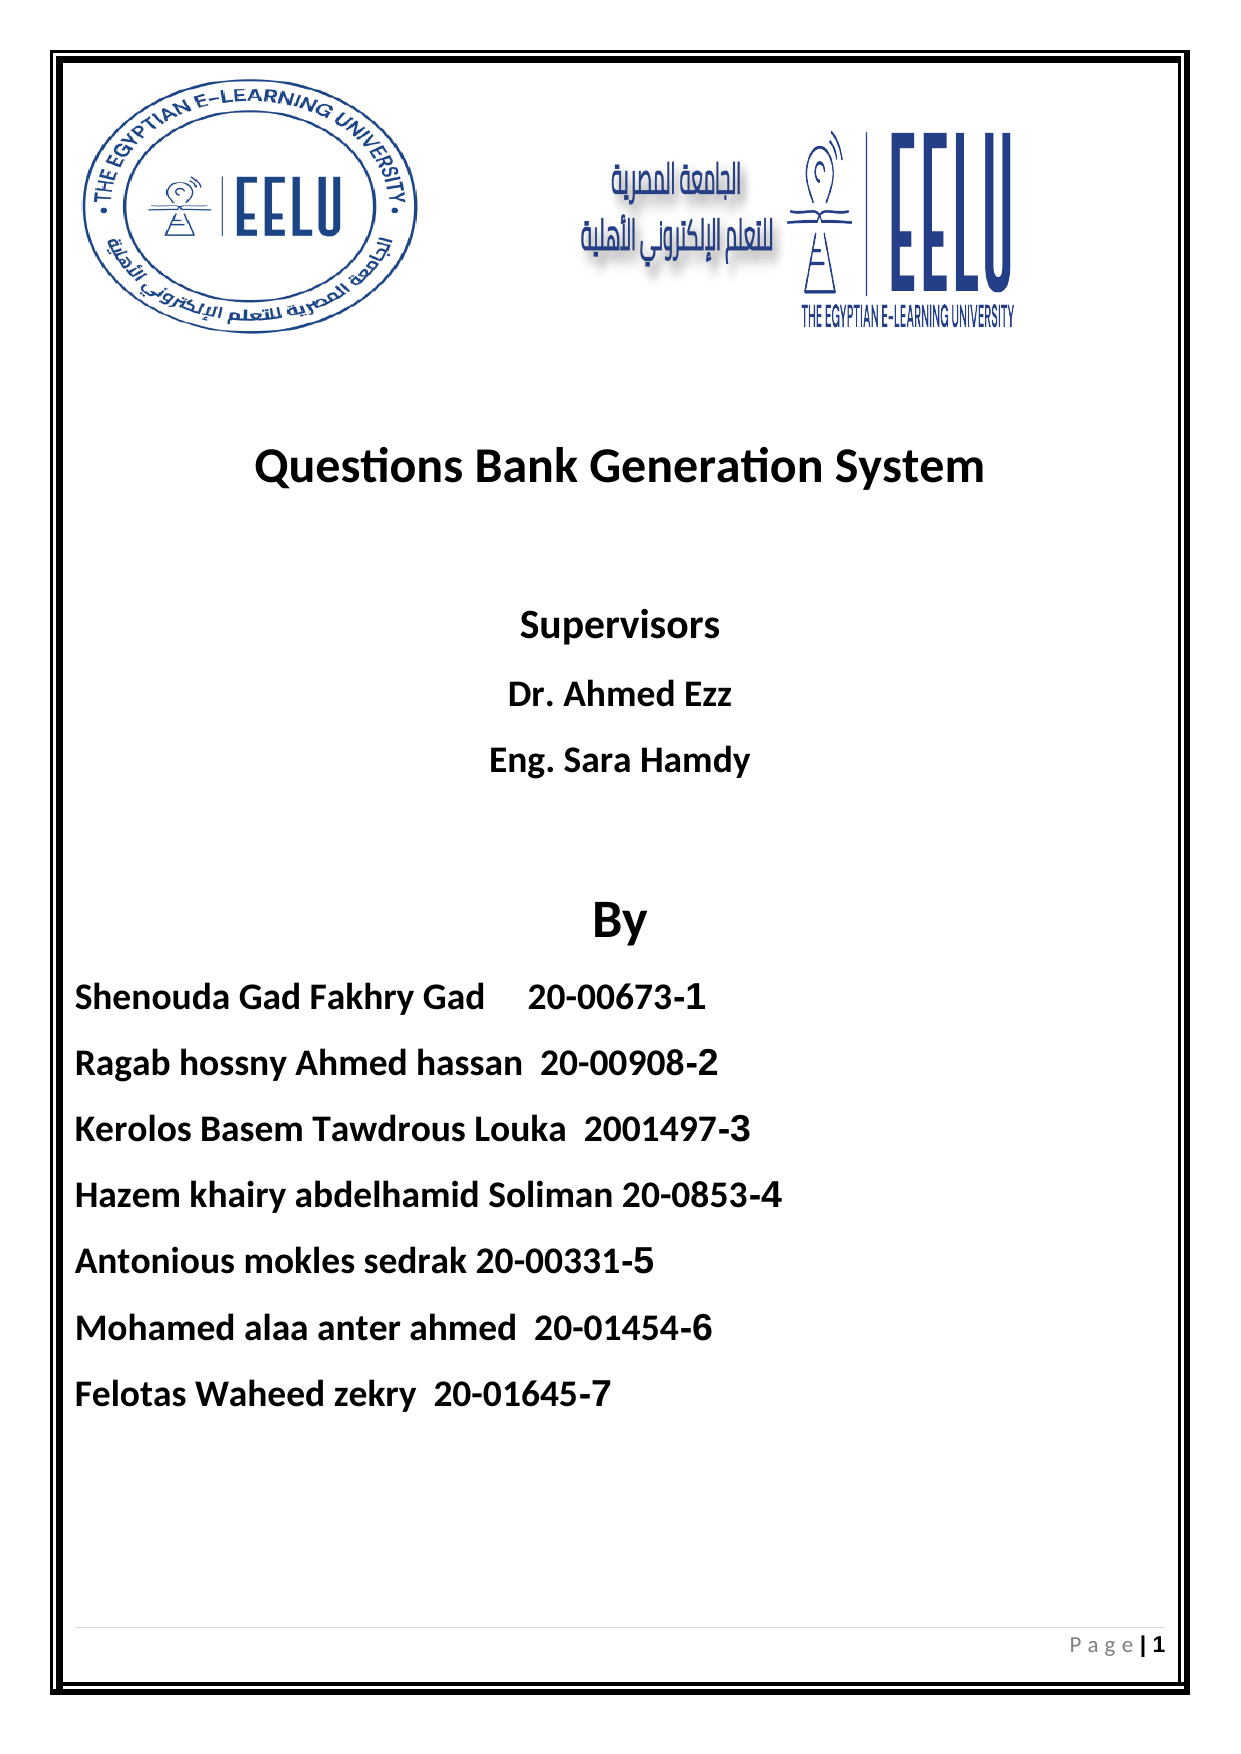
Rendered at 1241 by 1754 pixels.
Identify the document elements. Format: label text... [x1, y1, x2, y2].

text Supervisors [75, 598, 1165, 649]
text 4-Hazem khairy abdelhamid Soliman 20-0853 [75, 1171, 1165, 1217]
picture [75, 75, 424, 338]
text By [75, 885, 1165, 951]
text 5-Antonious mokles sedrak 20-00331 [75, 1237, 1165, 1283]
text Eng. Sara Hamdy [75, 736, 1165, 782]
text 6-Mohamed alaa anter ahmed 20-01454 [75, 1303, 1165, 1349]
text 3-Kerolos Basem Tawdrous Louka 2001497 [75, 1105, 1165, 1151]
text Dr. Ahmed Ezz [75, 670, 1165, 716]
text Questions Bank Generation System [75, 433, 1165, 494]
text 1-Shenouda Gad Fakhry Gad 20-00673 [75, 973, 1165, 1019]
picture [558, 75, 1043, 338]
text 7-Felotas Waheed zekry 20-01645 [75, 1370, 1165, 1416]
text 2-Ragab hossny Ahmed hassan 20-00908 [75, 1039, 1165, 1085]
